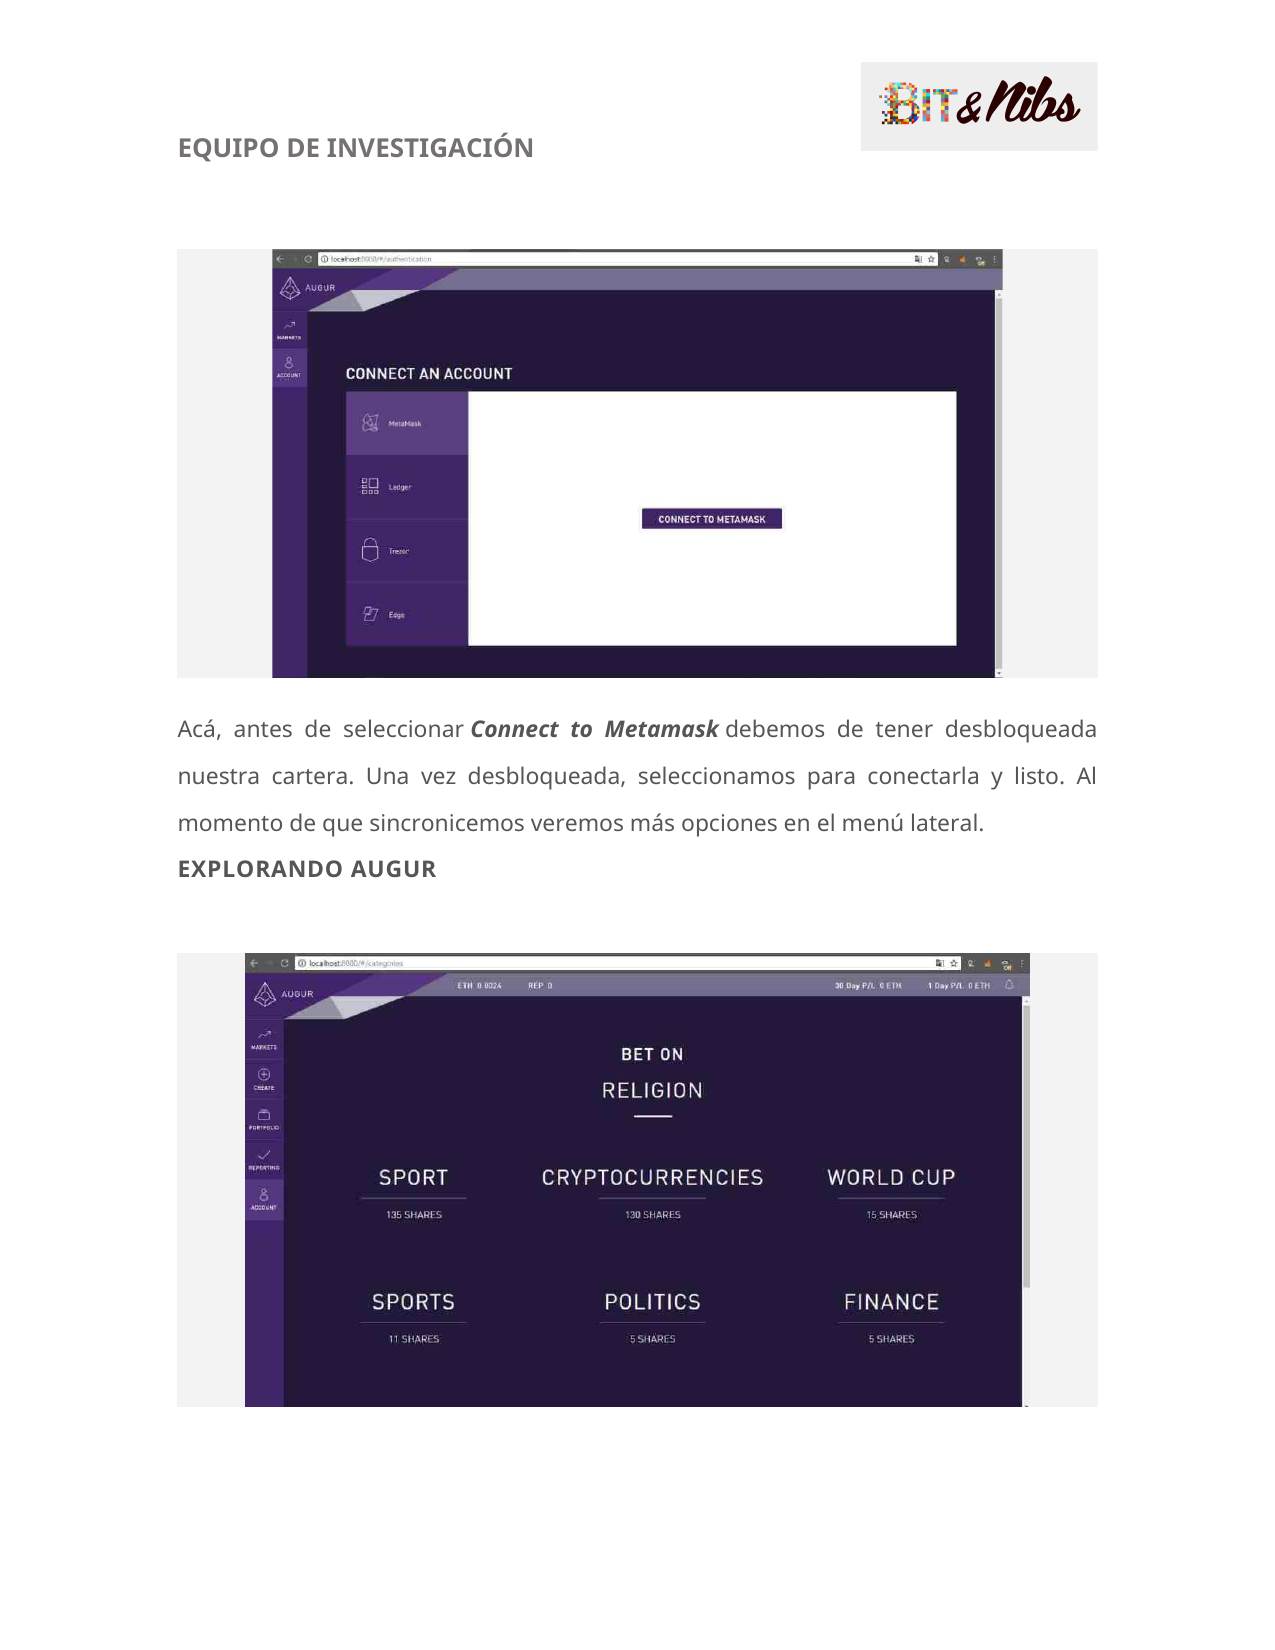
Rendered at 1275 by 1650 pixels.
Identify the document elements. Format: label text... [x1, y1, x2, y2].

text Acá, antes de seleccionar Connect to Metamask debemos de tener desbloqueada nuestra cartera. Una vez desbloqueada, seleccionamos para conectarla y listo. Al momento de que sincronicemos veremos más opciones en el menú lateral. [177, 713, 1098, 838]
picture [860, 62, 1098, 151]
picture [245, 953, 1030, 1407]
picture [272, 249, 1003, 678]
subtitle EXPLORANDO AUGUR [177, 853, 1098, 885]
